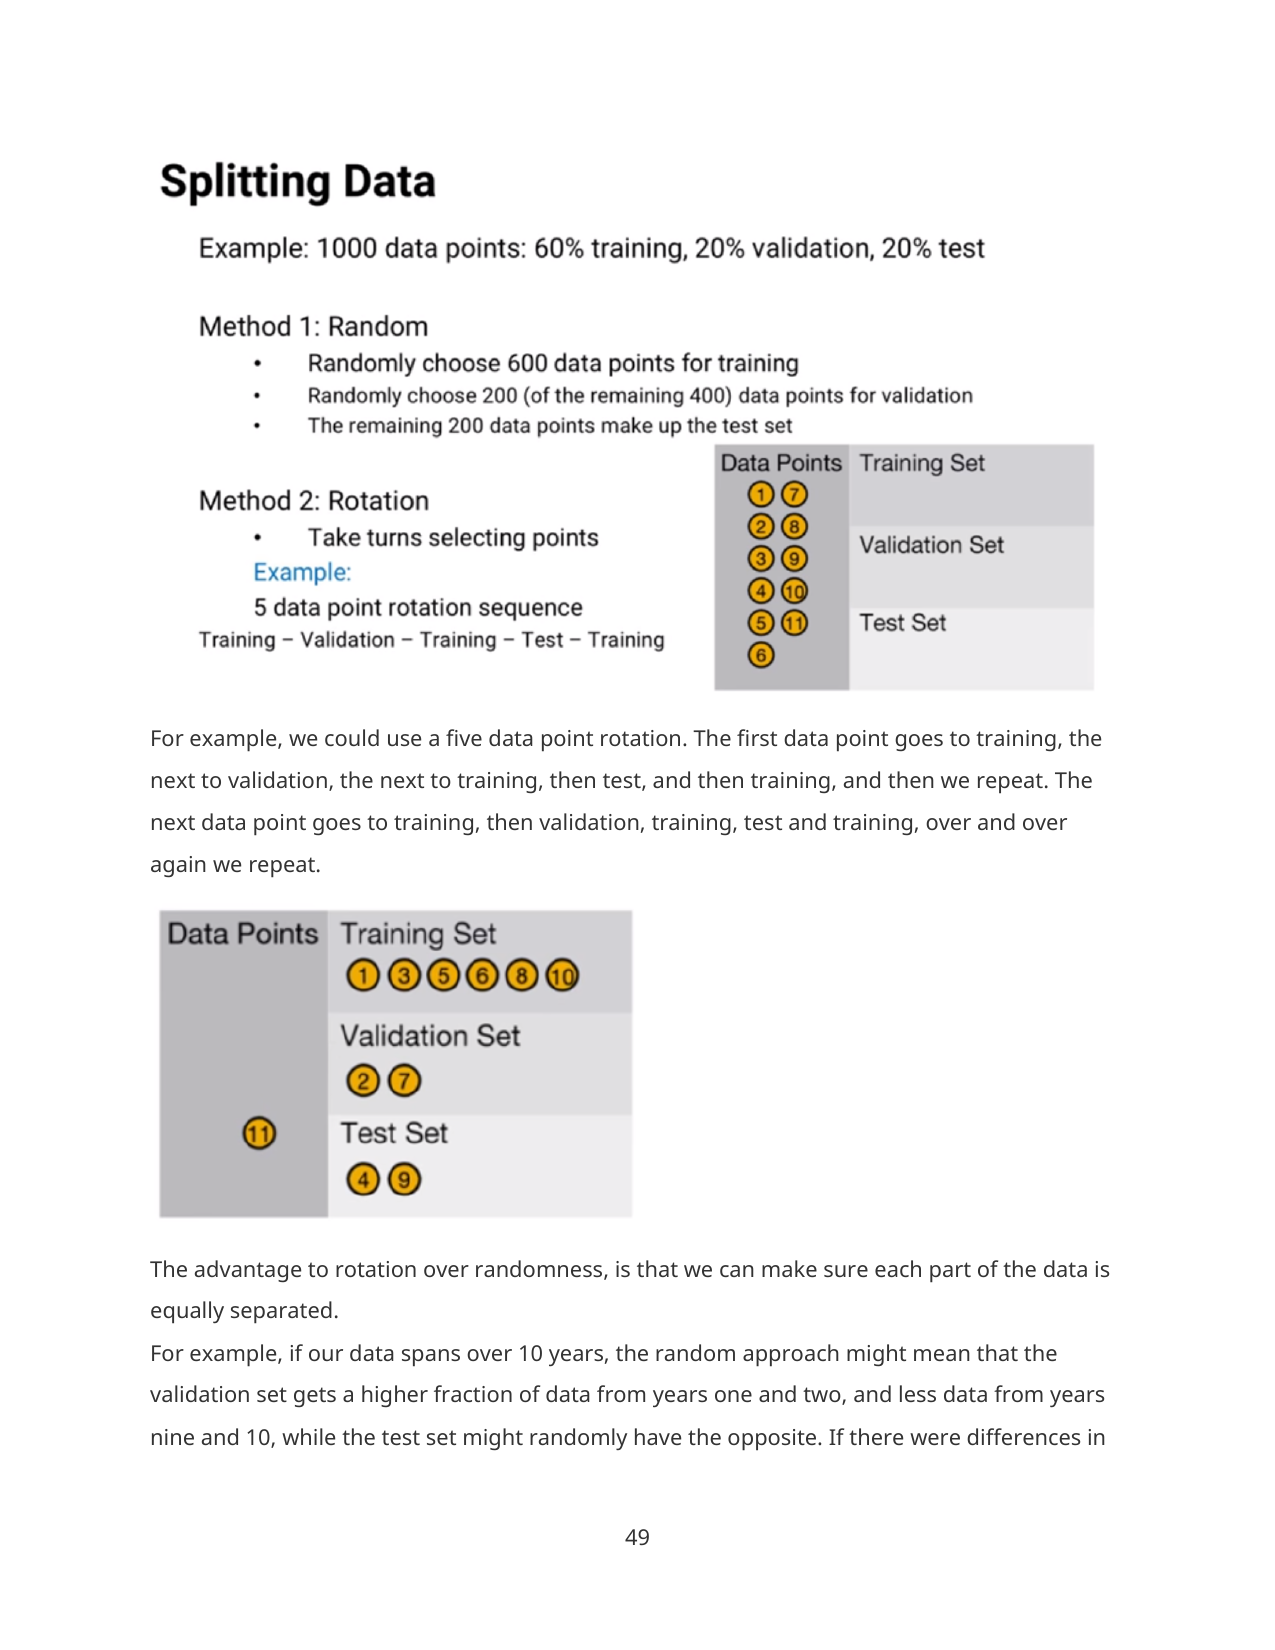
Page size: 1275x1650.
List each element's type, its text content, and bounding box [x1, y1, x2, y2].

text For example, we could use a five data point rotation. The first data point goes to training, the next to validation, the next to training, then test, and then training, and then we repeat. The next data point goes to training, then validation, training, test and training, over and over again we repeat. [150, 723, 1125, 878]
picture [150, 150, 1115, 698]
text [150, 1253, 1125, 1451]
picture [150, 903, 652, 1229]
